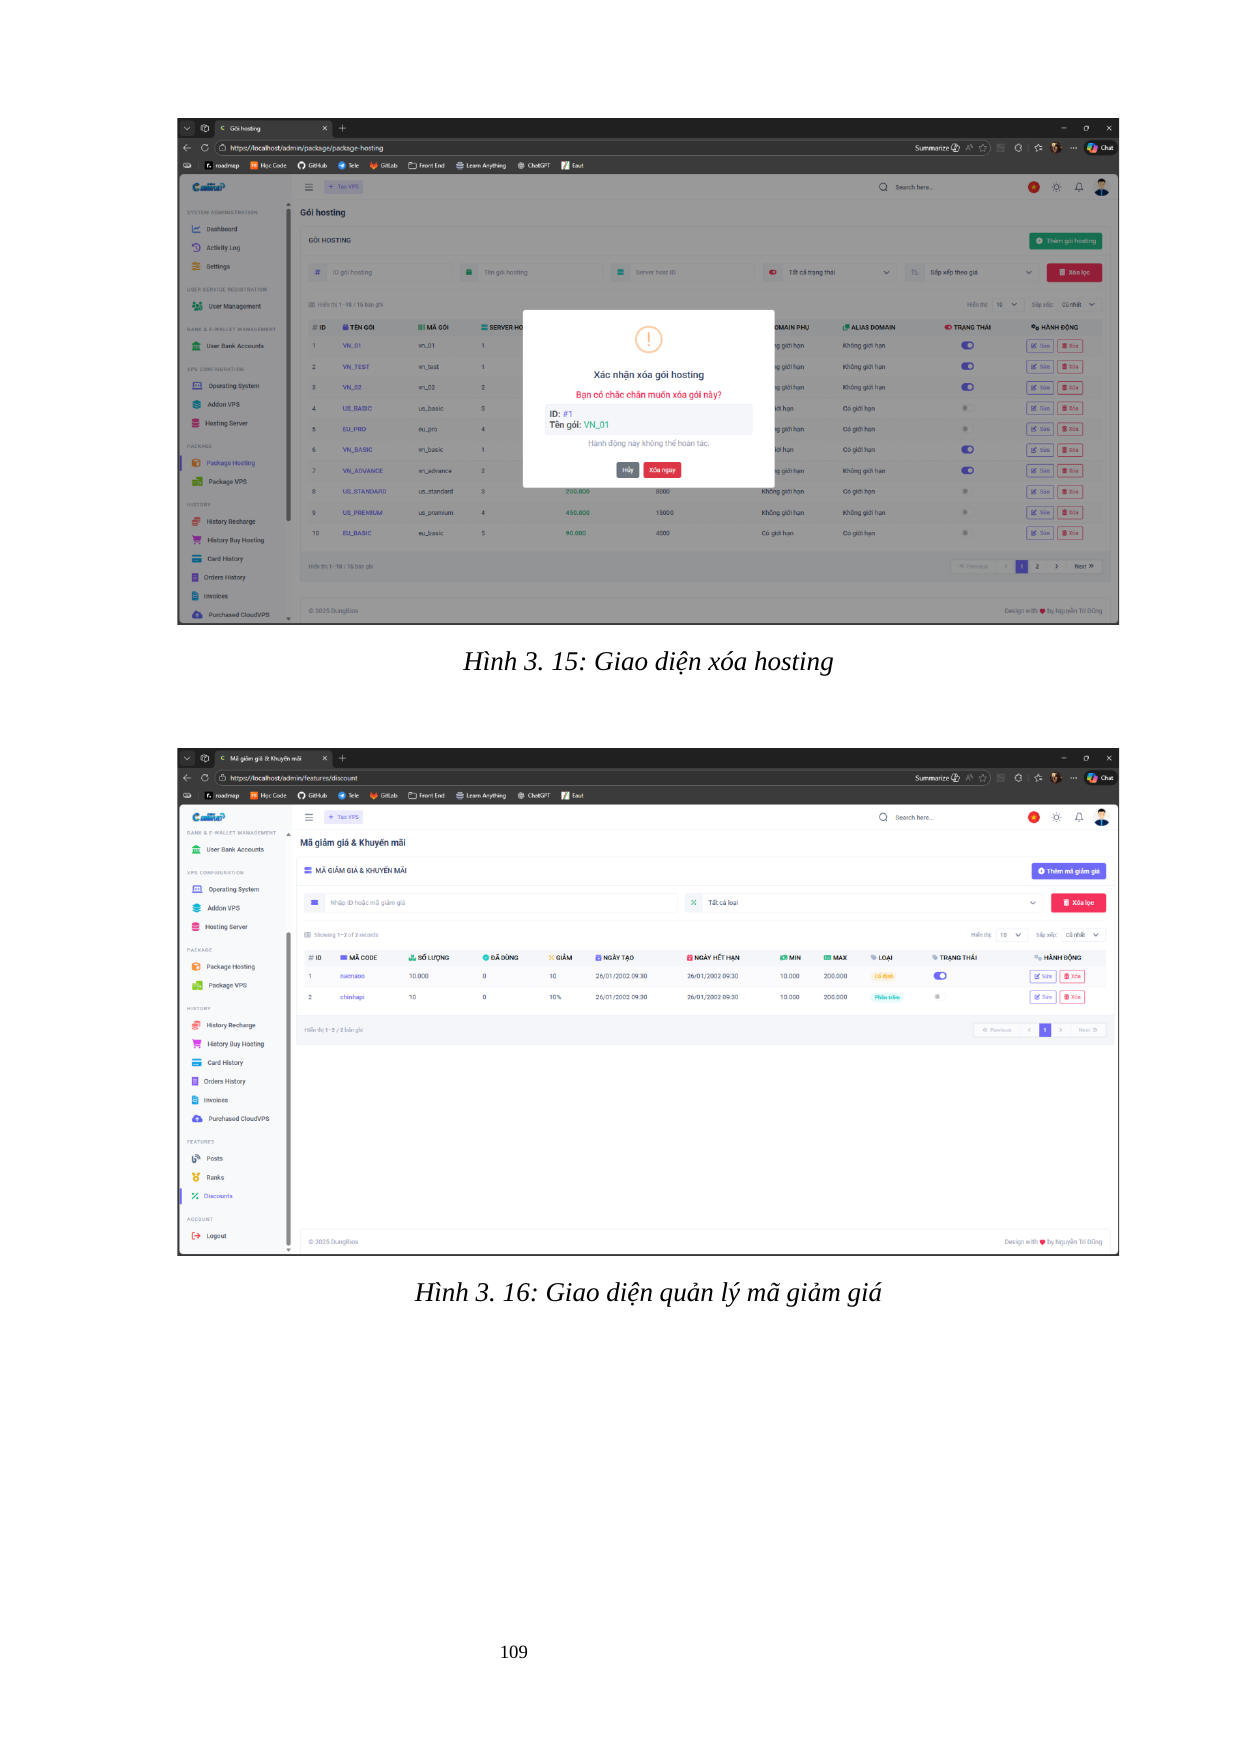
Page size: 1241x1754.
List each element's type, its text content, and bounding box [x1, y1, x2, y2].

picture [177, 118, 1120, 625]
text Hình 3. 16: Giao diện quản lý mã giảm giá [177, 1276, 1122, 1307]
text Hình 3. 15: Giao diện xóa hosting [177, 645, 1122, 676]
picture [177, 748, 1120, 1256]
